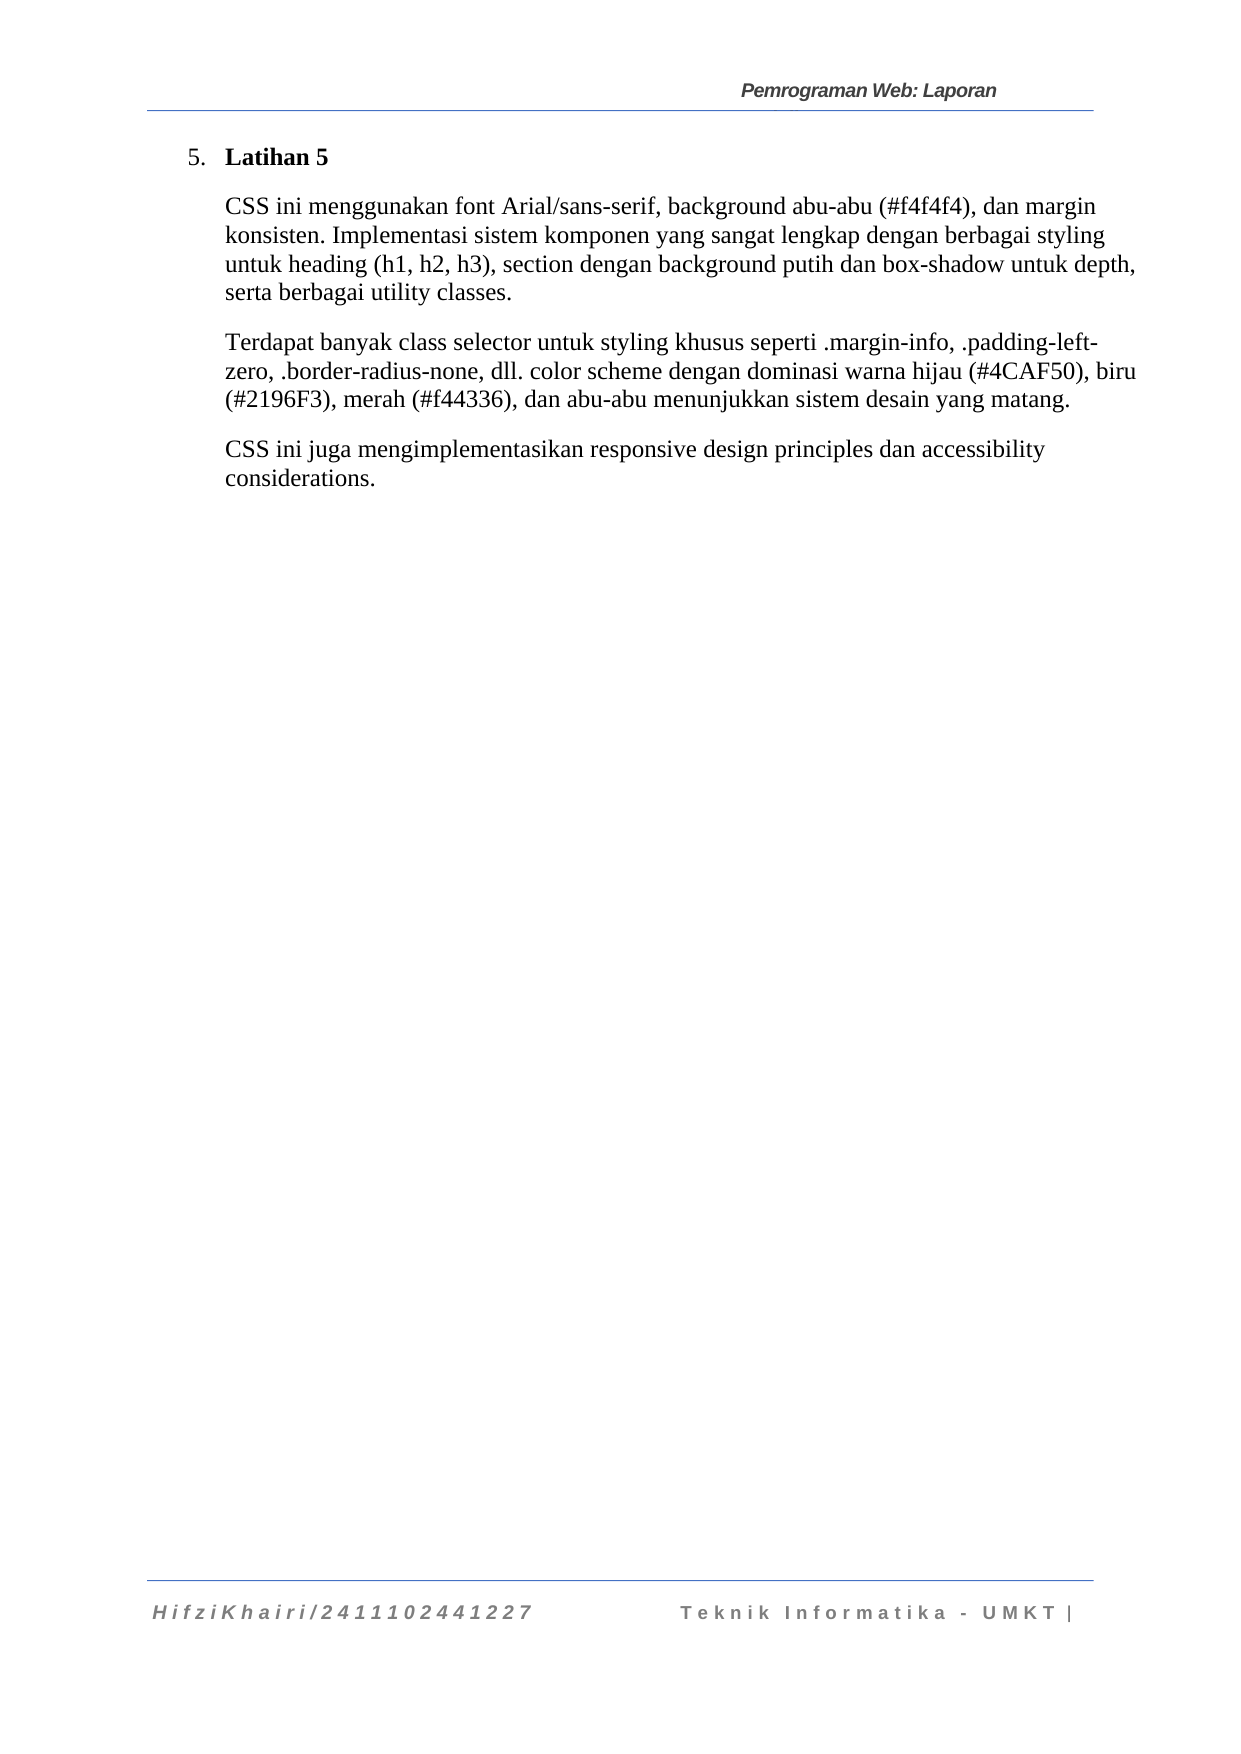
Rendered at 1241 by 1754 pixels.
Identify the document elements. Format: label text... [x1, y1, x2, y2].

list CSS ini menggunakan font Arial/sans-serif, background abu-abu (#f4f4f4), dan margin konsisten. Implementasi sistem komponen yang sangat lengkap dengan berbagai styling untuk heading (h1, h2, h3), section dengan background putih dan box-shadow untuk depth, serta berbagai utility classes. [225, 191, 1166, 306]
list CSS ini juga mengimplementasikan responsive design principles dan accessibility considerations. [225, 434, 1166, 492]
list Latihan 5 [187, 142, 1166, 170]
list Terdapat banyak class selector untuk styling khusus seperti .margin-info, .padding-left-zero, .border-radius-none, dll. color scheme dengan dominasi warna hijau (#4CAF50), biru (#2196F3), merah (#f44336), dan abu-abu menunjukkan sistem desain yang matang. [225, 327, 1166, 413]
